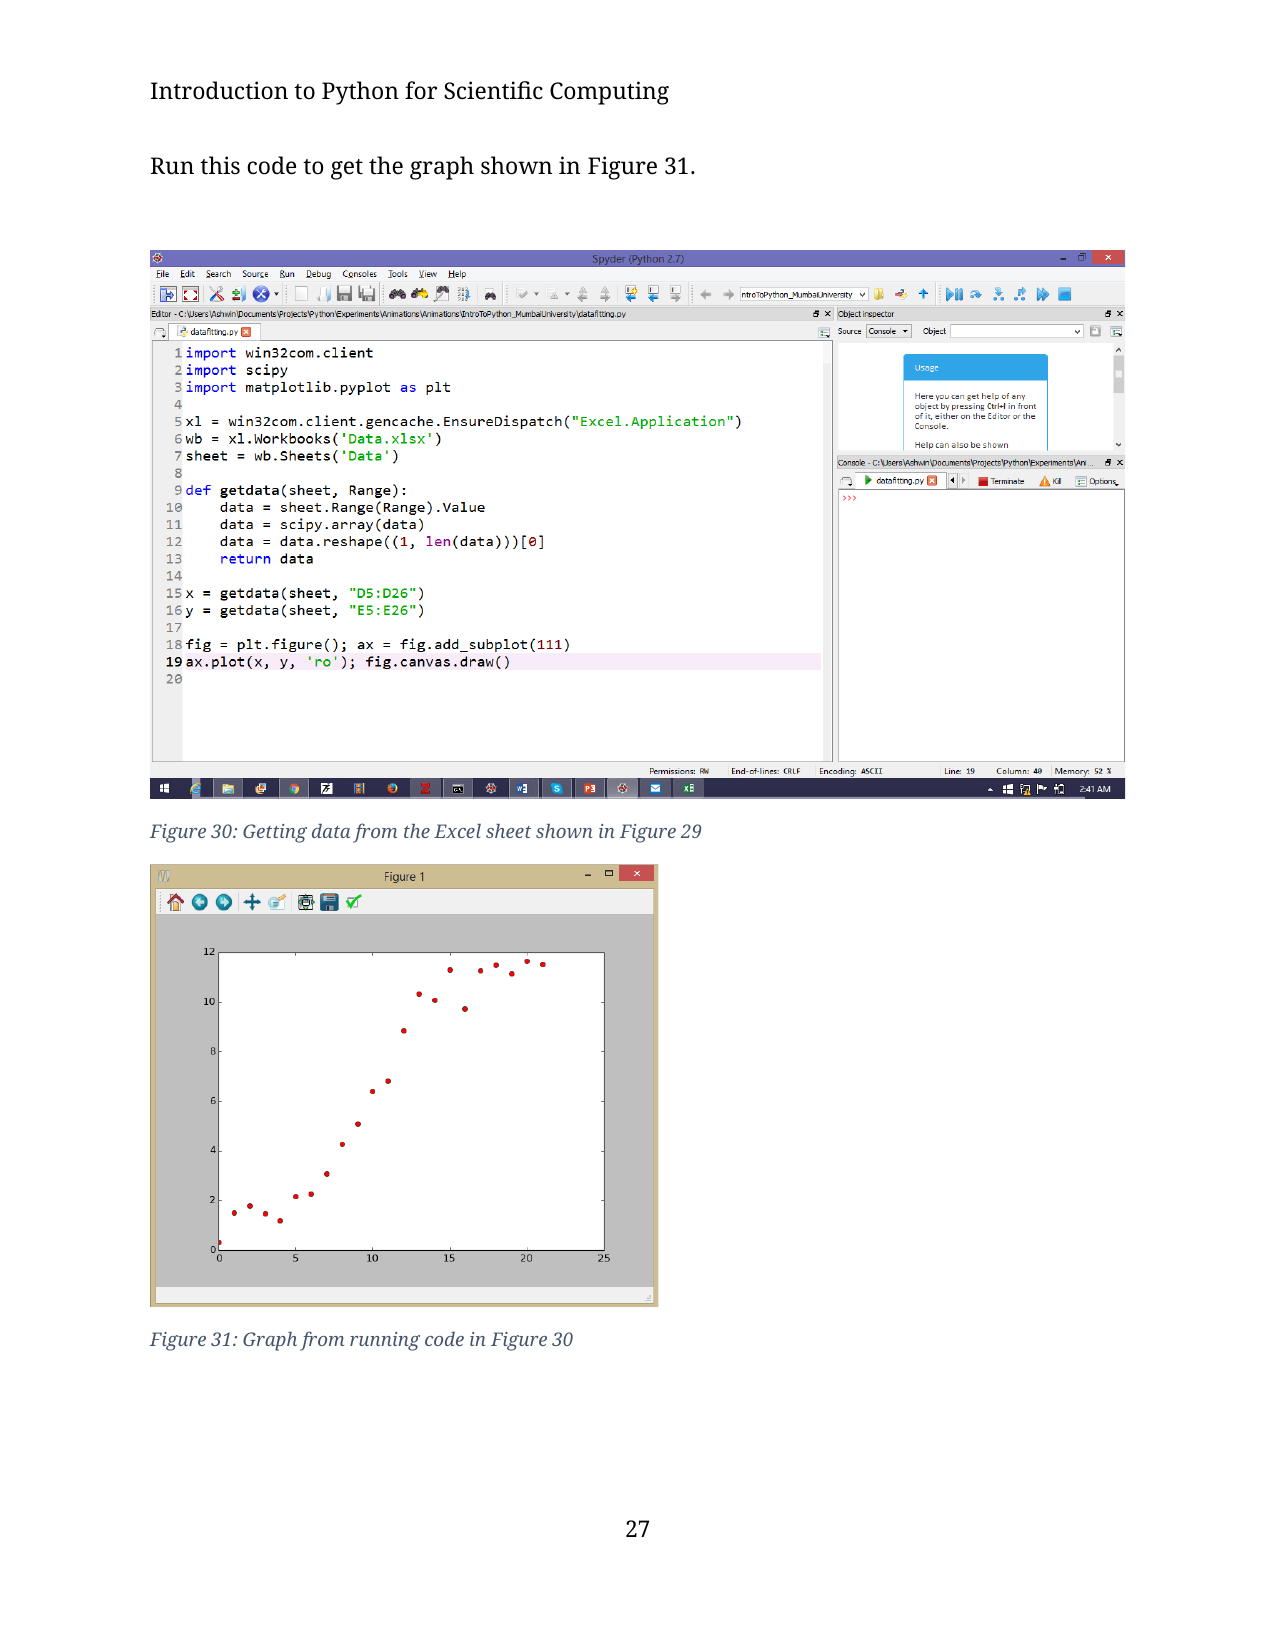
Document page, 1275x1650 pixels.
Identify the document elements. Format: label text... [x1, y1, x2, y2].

picture [150, 250, 1125, 799]
text Run this code to get the graph shown in Figure 31. [150, 150, 1125, 181]
text Figure 30: Getting data from the Excel sheet shown in Figure 29 [150, 818, 1125, 844]
picture [150, 864, 659, 1307]
text Figure 31: Graph from running code in Figure 30 [150, 1326, 1125, 1351]
